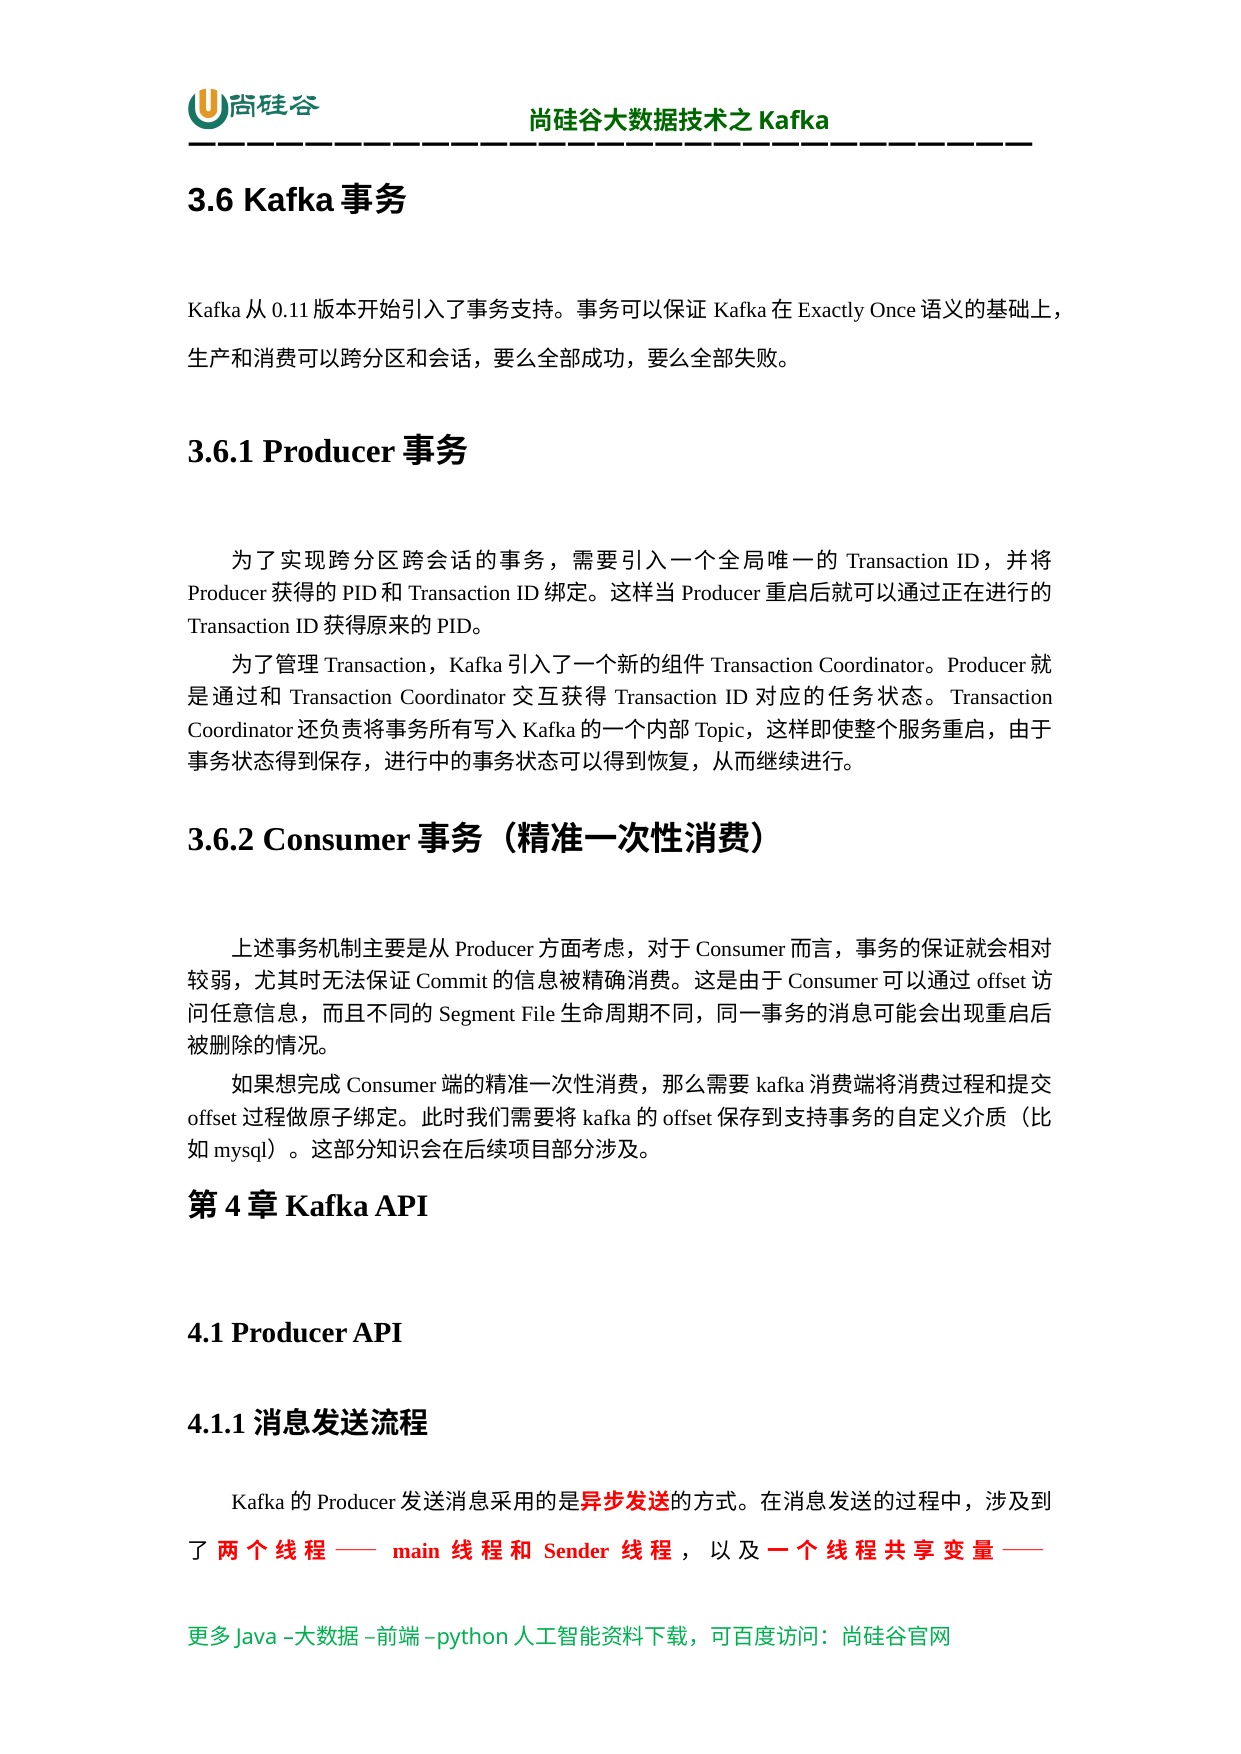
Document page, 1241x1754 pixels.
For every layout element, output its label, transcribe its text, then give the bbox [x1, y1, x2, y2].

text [187, 1483, 1053, 1565]
text 如果想完成Consumer端的精准一次性消费，那么需要kafka消费端将消费过程和提交offset过程做原子绑定。此时我们需要将kafka的offset保存到支持事务的自定义介质（比如mysql）。这部分知识会在后续项目部分涉及。 [187, 1067, 1053, 1164]
text Kafka从0.11版本开始引入了事务支持。事务可以保证Kafka在Exactly Once语义的基础上，生产和消费可以跨分区和会话，要么全部成功，要么全部失败。 [187, 292, 1053, 373]
text 上述事务机制主要是从Producer方面考虑，对于Consumer而言，事务的保证就会相对较弱，尤其时无法保证Commit的信息被精确消费。这是由于Consumer可以通过offset访问任意信息，而且不同的Segment File生命周期不同，同一事务的消息可能会出现重启后被删除的情况。 [187, 930, 1053, 1060]
subtitle 3.6.2 Consumer事务（精准一次性消费） [187, 803, 1053, 868]
subtitle 4.1 Producer API [187, 1299, 1053, 1364]
subtitle 3.6 Kafka事务 [187, 165, 1053, 230]
subtitle 4.1.1 消息发送流程 [187, 1388, 1053, 1453]
subtitle 3.6.1 Producer事务 [187, 416, 1053, 481]
text 为了管理Transaction，Kafka引入了一个新的组件Transaction Coordinator。Producer就是通过和Transaction Coordinator交互获得Transaction ID对应的任务状态。Transaction Coordinator还负责将事务所有写入Kafka的一个内部Topic，这样即使整个服务重启，由于事务状态得到保存，进行中的事务状态可以得到恢复，从而继续进行。 [187, 646, 1053, 776]
subtitle 第4章 Kafka API [187, 1171, 1053, 1236]
text 为了实现跨分区跨会话的事务，需要引入一个全局唯一的Transaction ID，并将Producer获得的PID和Transaction ID绑定。这样当Producer重启后就可以通过正在进行的Transaction ID获得原来的PID。 [187, 542, 1053, 640]
